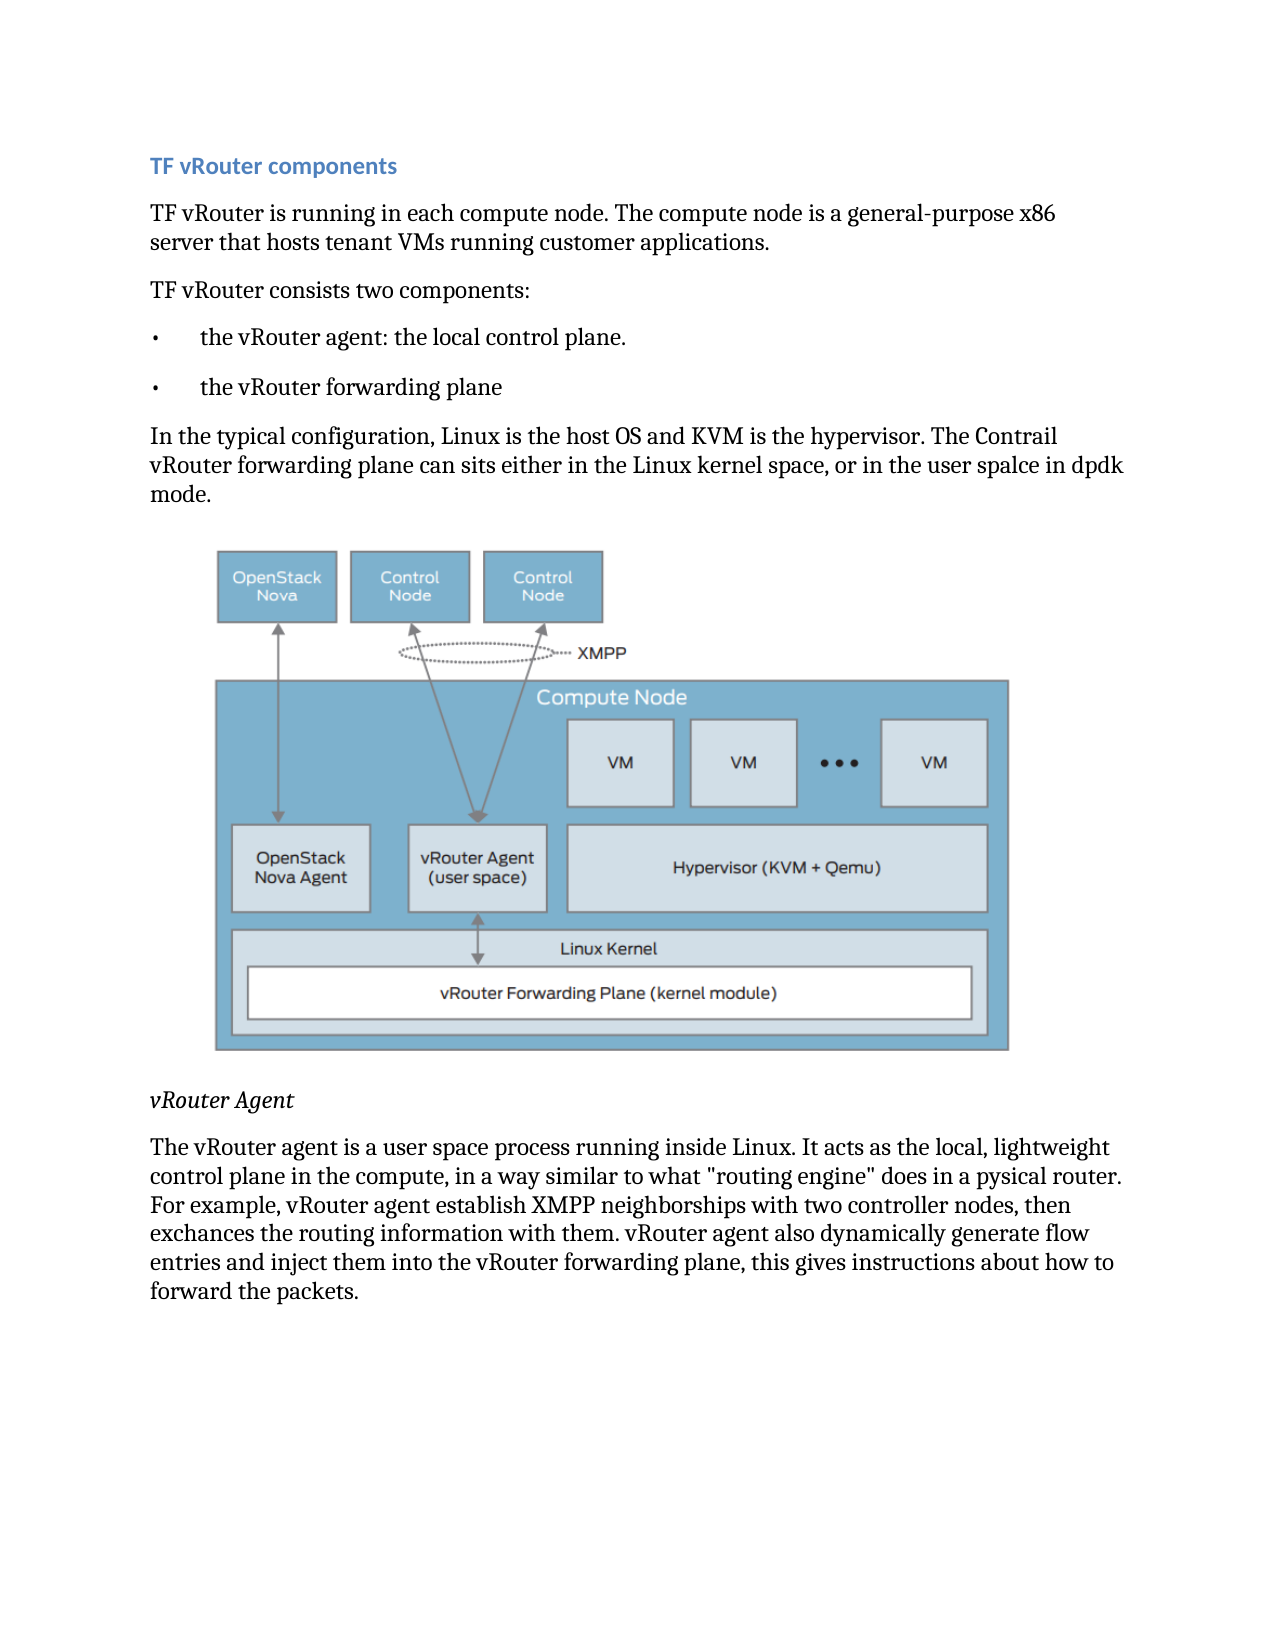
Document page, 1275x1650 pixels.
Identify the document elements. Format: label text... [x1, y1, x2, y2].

text TF vRouter consists two components: [150, 276, 1125, 304]
text vRouter Agent [150, 1086, 1125, 1114]
picture [168, 527, 1044, 1065]
text The vRouter agent is a user space process running inside Linux. It acts as the local, lightweight control plane in the compute, in a way similar to what "routing engine" does in a pysical router. For example, vRouter agent establish XMPP neighborships with two controller nodes, then exchances the routing information with them. vRouter agent also dynamically generate flow entries and inject them into the vRouter forwarding plane, this gives instructions about how to forward the packets. [150, 1133, 1125, 1306]
subtitle TF vRouter components [150, 150, 1125, 181]
text In the typical configuration, Linux is the host OS and KVM is the hypervisor. The Contrail vRouter forwarding plane can sits either in the Linux kernel space, or in the user spalce in dpdk mode. [150, 422, 1125, 508]
list the vRouter forwarding plane [150, 373, 1125, 401]
text TF vRouter is running in each compute node. The compute node is a general-purpose x86 server that hosts tenant VMs running customer applications. [150, 199, 1125, 257]
list the vRouter agent: the local control plane. [150, 323, 1125, 352]
